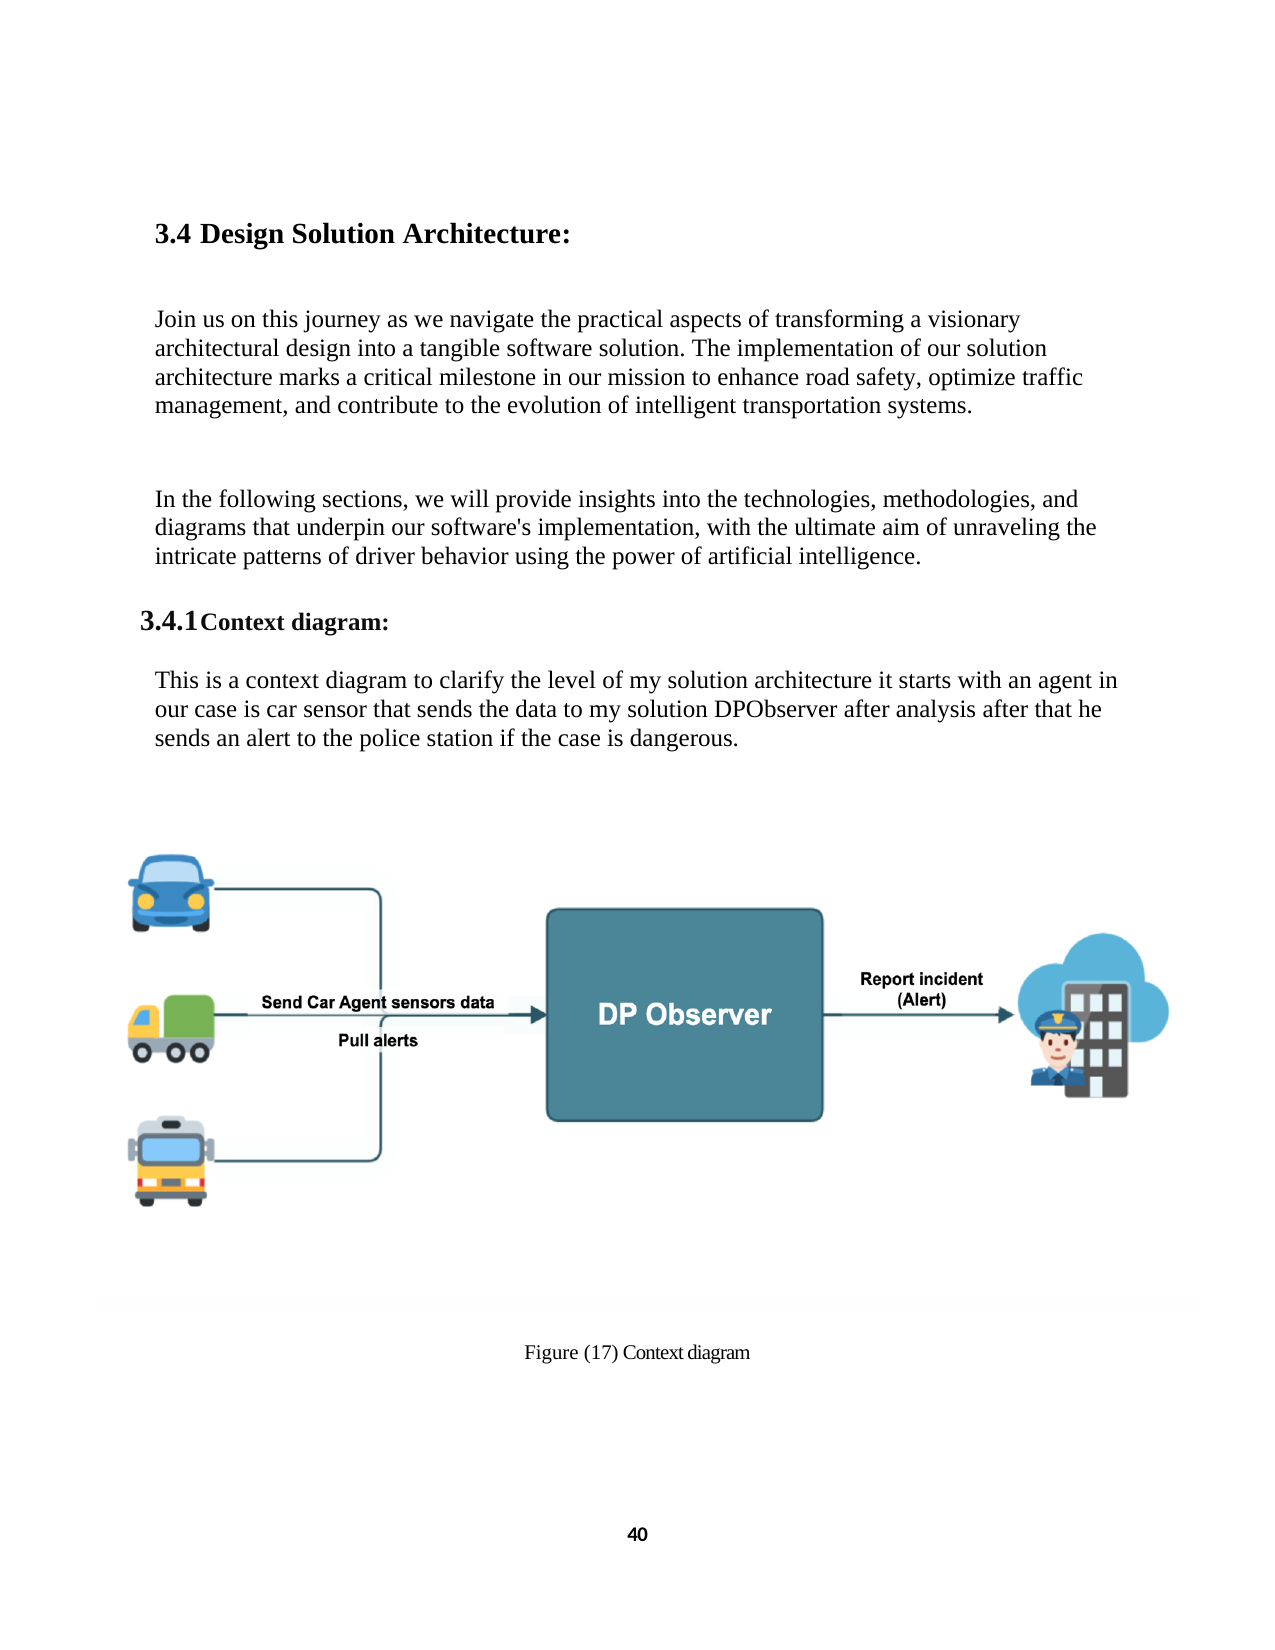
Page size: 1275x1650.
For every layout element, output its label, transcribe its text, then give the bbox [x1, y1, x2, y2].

text Figure (17) Context diagram [187, 1340, 1088, 1364]
picture [95, 767, 1198, 1307]
subtitle Design Solution Architecture: [154, 216, 1146, 249]
text In the following sections, we will provide insights into the technologies, methodologies, and diagrams that underpin our software's implementation, with the ultimate aim of unraveling the intricate patterns of driver behavior using the power of artificial intelligence. [154, 484, 1146, 570]
subtitle Context diagram: [140, 603, 1146, 636]
text This is a context diagram to clarify the level of my solution architecture it starts with an agent in our case is car sensor that sends the data to my solution DPObserver after analysis after that he sends an alert to the police station if the case is dangerous. [154, 665, 1146, 751]
text Join us on this journey as we navigate the practical aspects of transforming a visionary architectural design into a tangible software solution. The implementation of our solution architecture marks a critical milestone in our mission to enhance road safety, optimize traffic management, and contribute to the evolution of intelligent transportation systems. [154, 304, 1146, 419]
